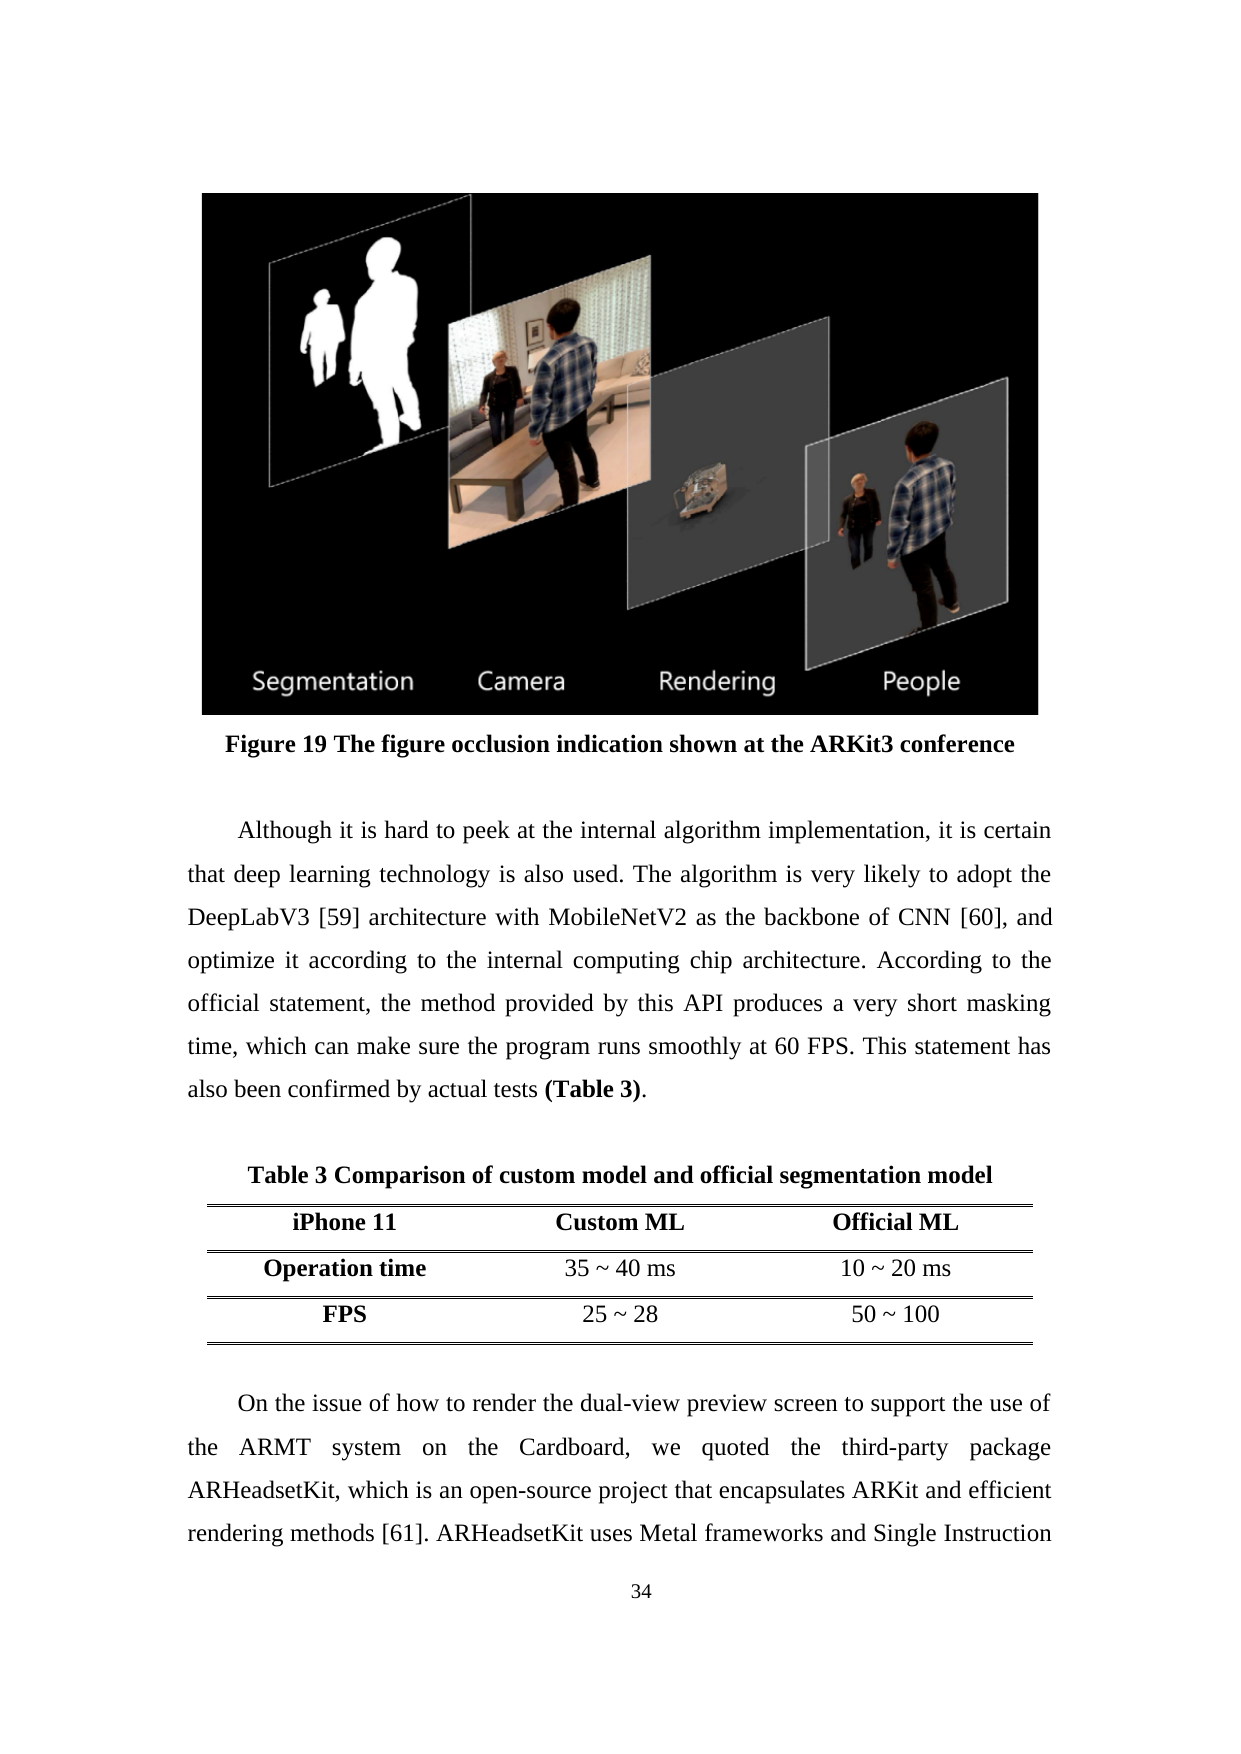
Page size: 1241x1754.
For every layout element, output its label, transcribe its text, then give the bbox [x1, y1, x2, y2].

table_cell 35 ~ 40 ms [482, 1253, 758, 1296]
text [187, 1388, 1053, 1547]
table_cell FPS [207, 1299, 482, 1342]
table_header Official ML [758, 1207, 1033, 1250]
table_cell 50 ~ 100 [758, 1299, 1033, 1342]
text Although it is hard to peek at the internal algorithm implementation, it is certain that deep learning technology is also used. The algorithm is very likely to adopt the DeepLabV3 [59] architecture with MobileNetV2 as the backbone of CNN [60], and optimize it according to the internal computing chip architecture. According to the official statement, the method provided by this API produces a very short masking time, which can make sure the program runs smoothly at 60 FPS. This statement has also been confirmed by actual tests (Table 3). [187, 816, 1053, 1103]
table_header iPhone 11 [207, 1207, 482, 1250]
text Figure 19 The figure occlusion indication shown at the ARKit3 conference [187, 729, 1053, 758]
table_cell 25 ~ 28 [482, 1299, 758, 1342]
text Table 3 Comparison of custom model and official segmentation model [187, 1161, 1053, 1189]
table_header Custom ML [482, 1207, 758, 1250]
table_cell 10 ~ 20 ms [758, 1253, 1033, 1296]
picture [201, 193, 1039, 715]
table_cell Operation time [207, 1253, 482, 1296]
